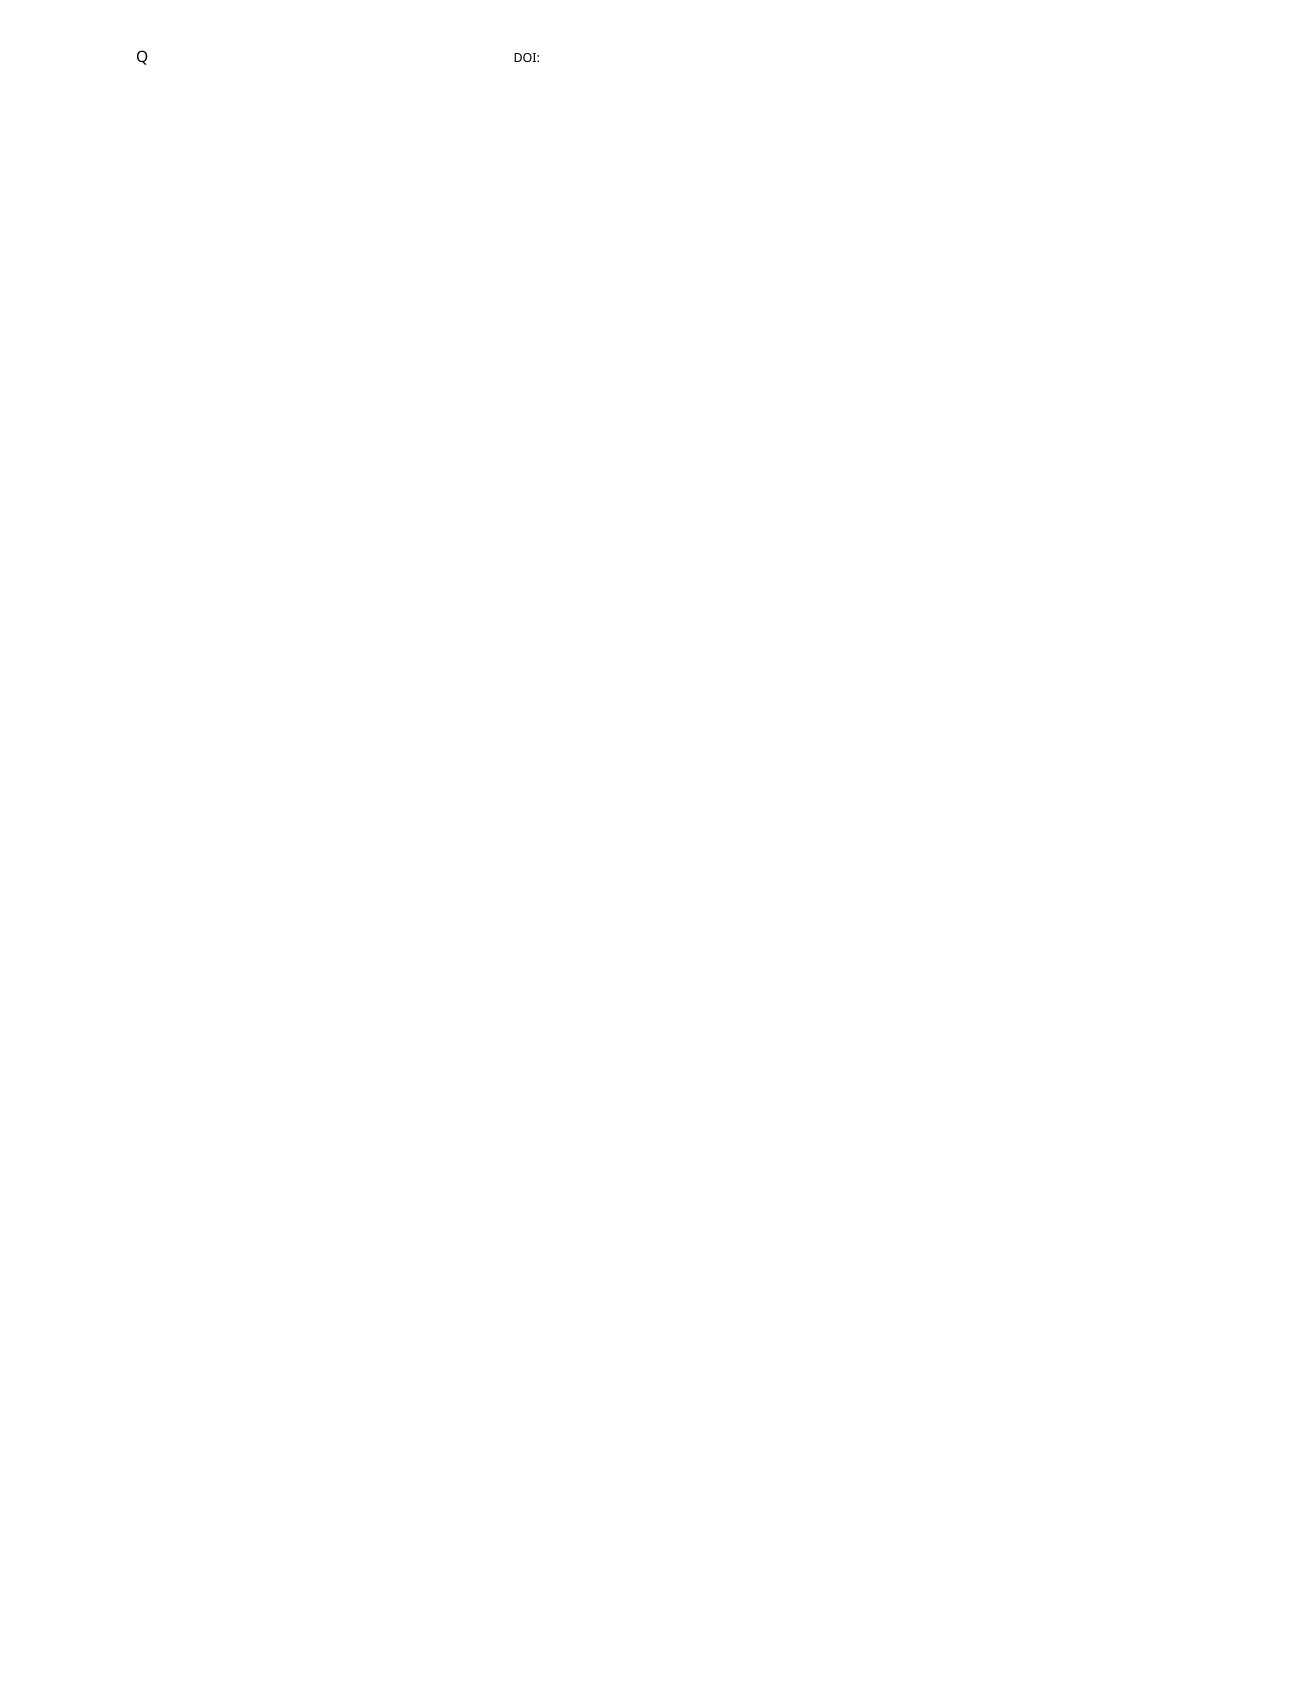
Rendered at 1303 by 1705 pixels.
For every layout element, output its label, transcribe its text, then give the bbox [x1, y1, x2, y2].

text Q DOI: [136, 49, 1178, 66]
